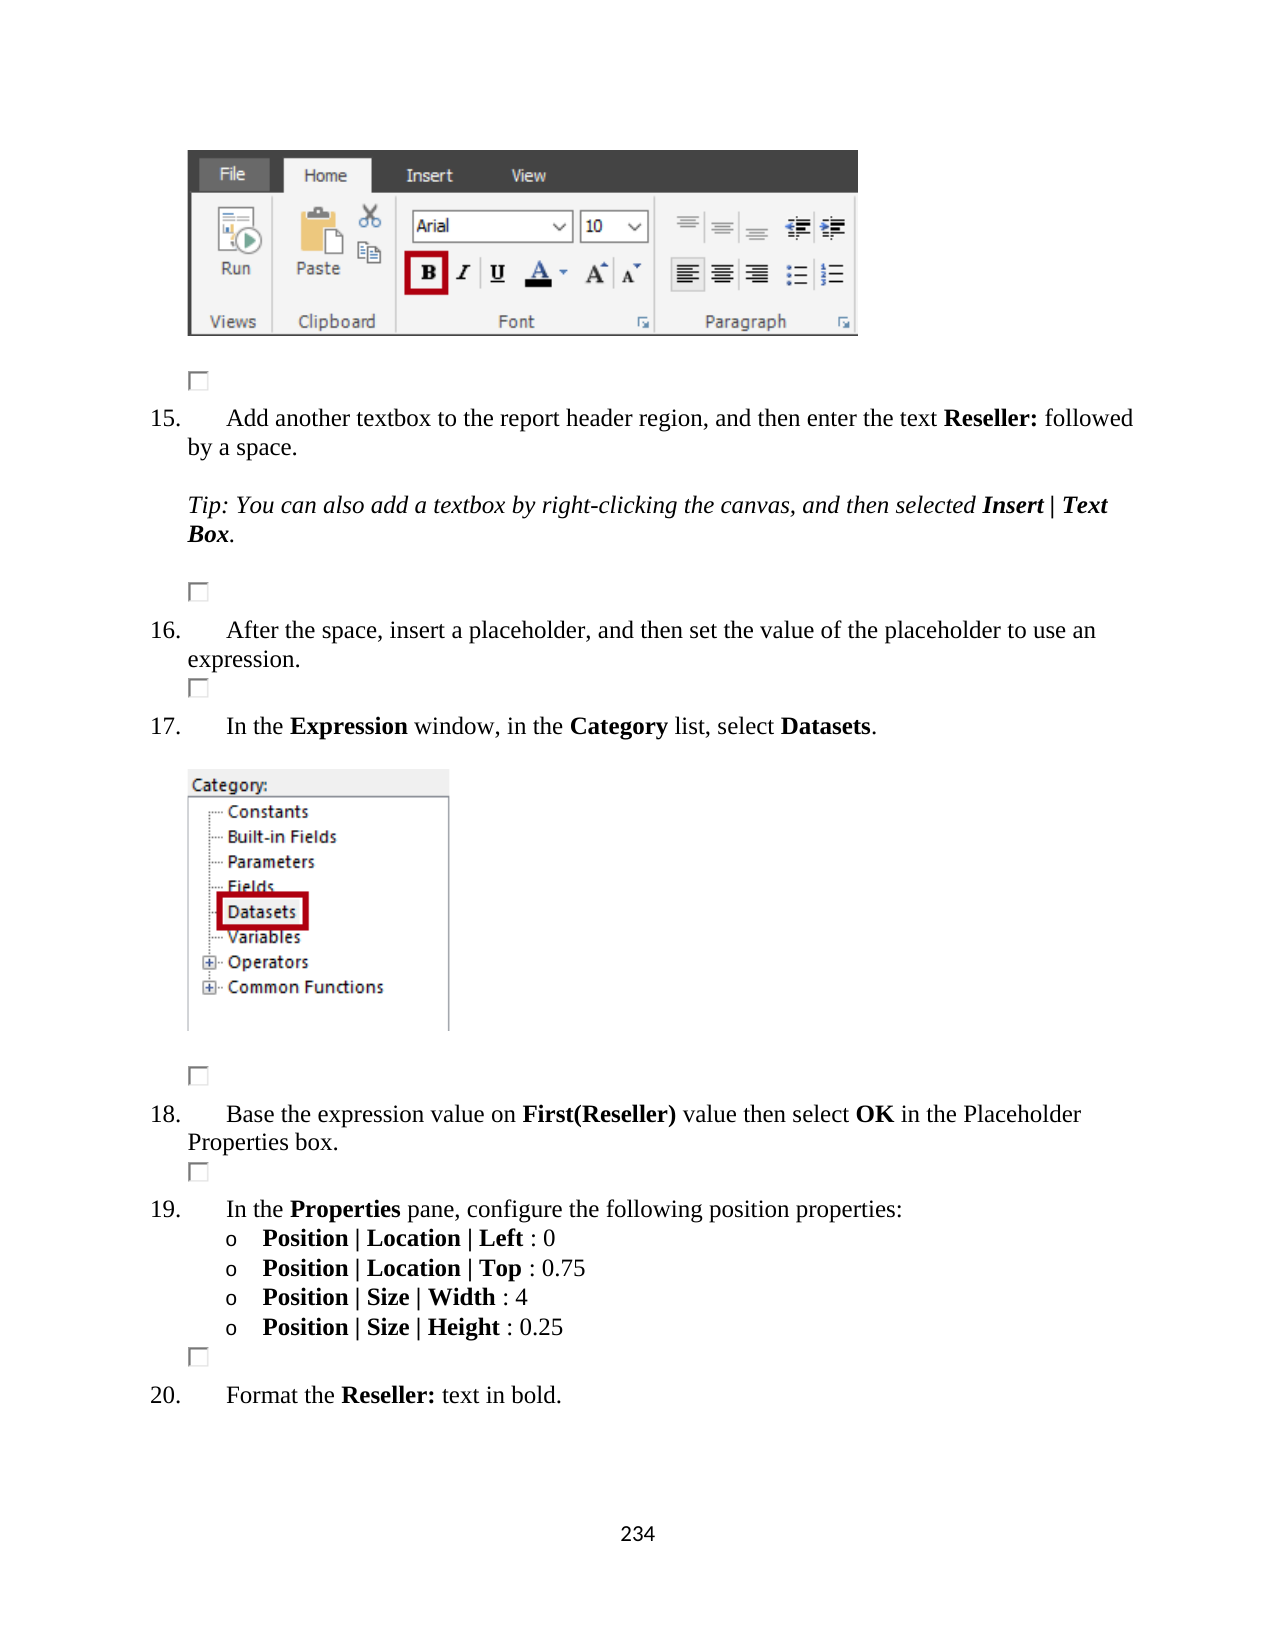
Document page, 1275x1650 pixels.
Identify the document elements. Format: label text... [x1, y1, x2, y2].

text Tip: You can also add a textbox by right-clicking the canvas, and then selected Insert | Text Box. [187, 490, 1162, 548]
list Format the Reseller: text in bold. [150, 1342, 1162, 1409]
list After the space, insert a placeholder, and then set the value of the placeholder to use an expression. [150, 577, 1162, 673]
picture [187, 769, 450, 1031]
list In the Expression window, in the Category list, select Datasets. [150, 673, 1162, 740]
picture [187, 150, 858, 336]
list Add another textbox to the report header region, and then enter the text Reseller: followed by a space. [150, 365, 1162, 461]
list Position | Size | Height : 0.25 [225, 1312, 1162, 1342]
list Position | Location | Left : 0 [225, 1223, 1162, 1253]
list In the Properties pane, configure the following position properties: [150, 1156, 1162, 1223]
list Base the expression value on First(Reseller) value then select OK in the Placeholder Properties box. [150, 1060, 1162, 1156]
list Position | Size | Width : 4 [225, 1282, 1162, 1312]
list Position | Location | Top : 0.75 [225, 1253, 1162, 1282]
